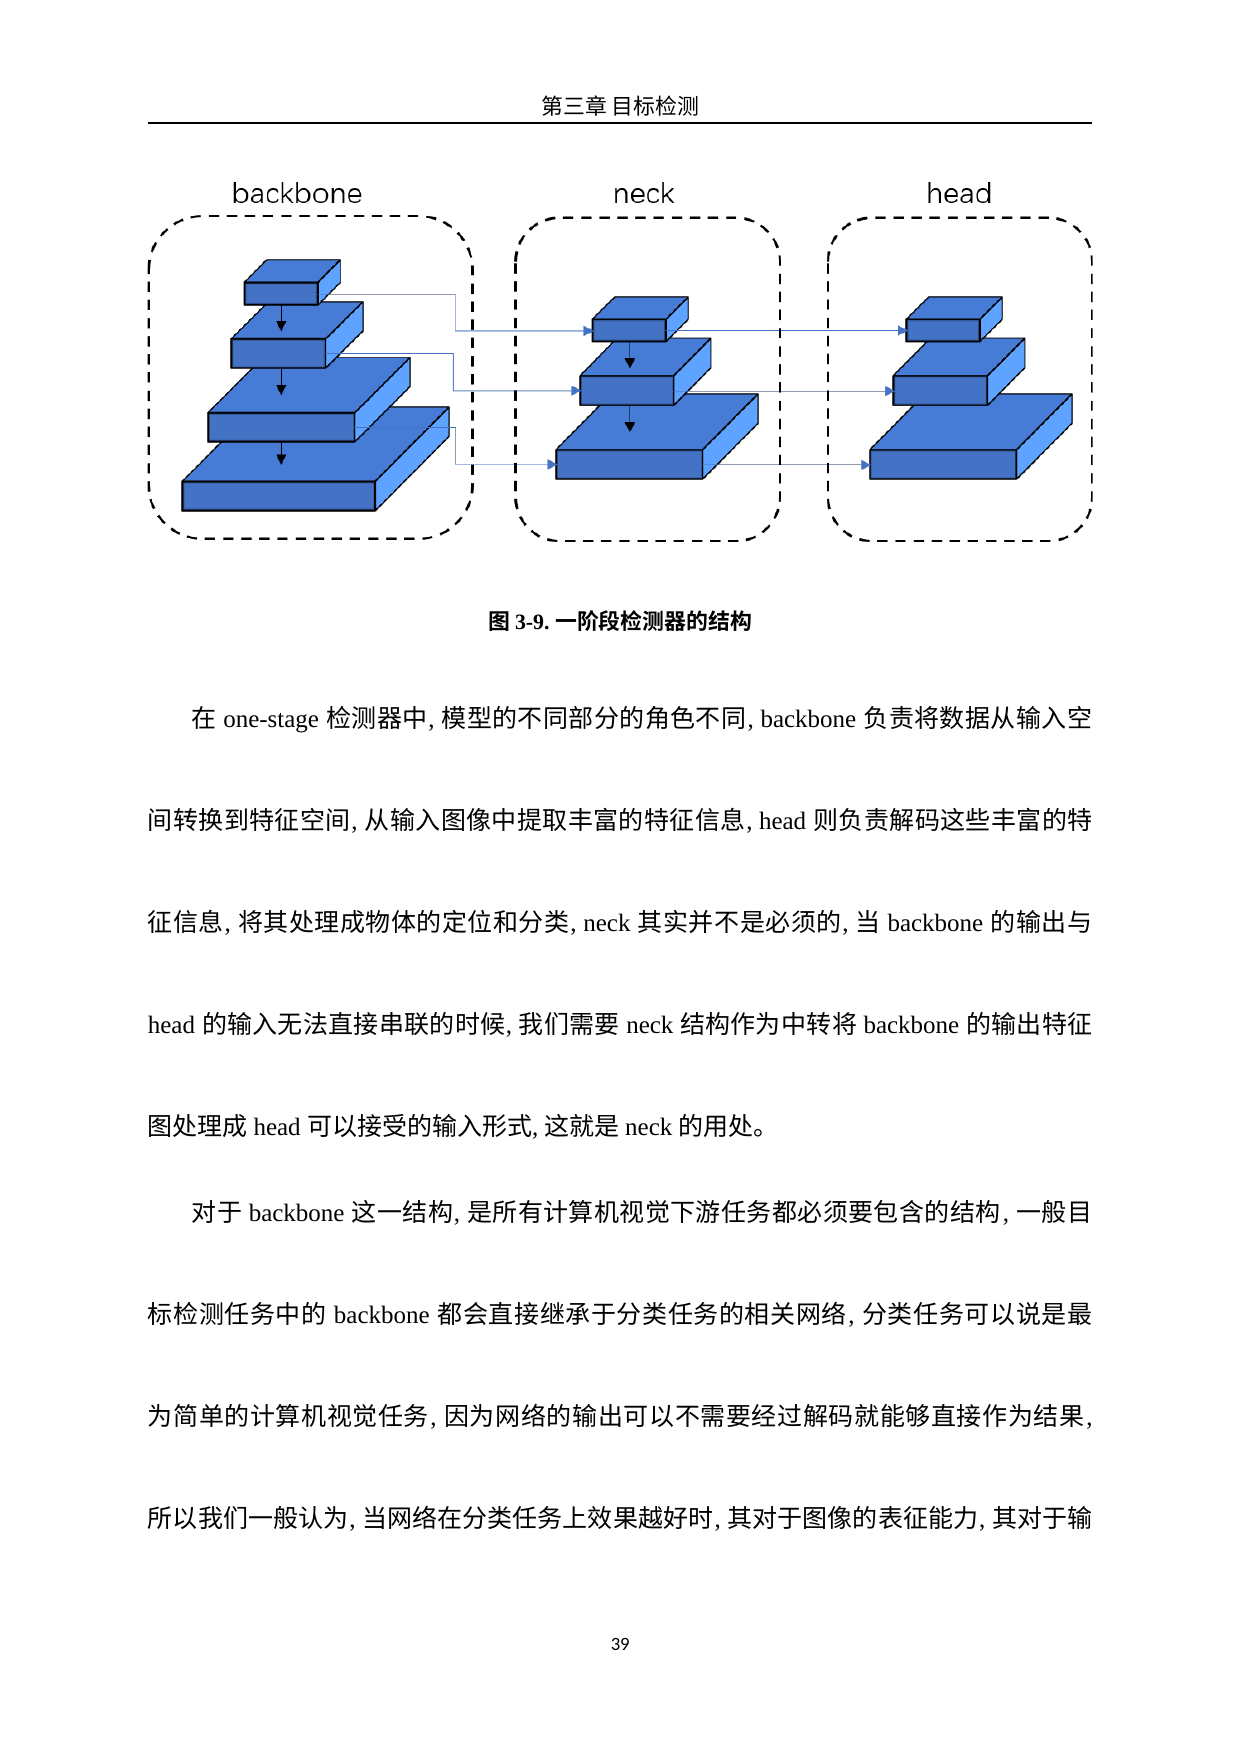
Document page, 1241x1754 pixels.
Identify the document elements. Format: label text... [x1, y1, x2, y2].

picture [147, 163, 1093, 542]
text 图3-9. 一阶段检测器的结构 [148, 603, 1092, 637]
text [148, 1177, 1092, 1550]
text 在 one-stage 检测器中, 模型的不同部分的角色不同, backbone 负责将数据从输入空间转换到特征空间, 从输入图像中提取丰富的特征信息, head 则负责解码这些丰富的特征信息, 将其处理成物体的定位和分类, neck 其实并不是必须的, 当 backbone 的输出与 head 的输入无法直接串联的时候, 我们需要 neck 结构作为中转将 backbone 的输出特征图处理成 head 可以接受的输入形式, 这就是 neck 的用处。 [148, 683, 1092, 1158]
